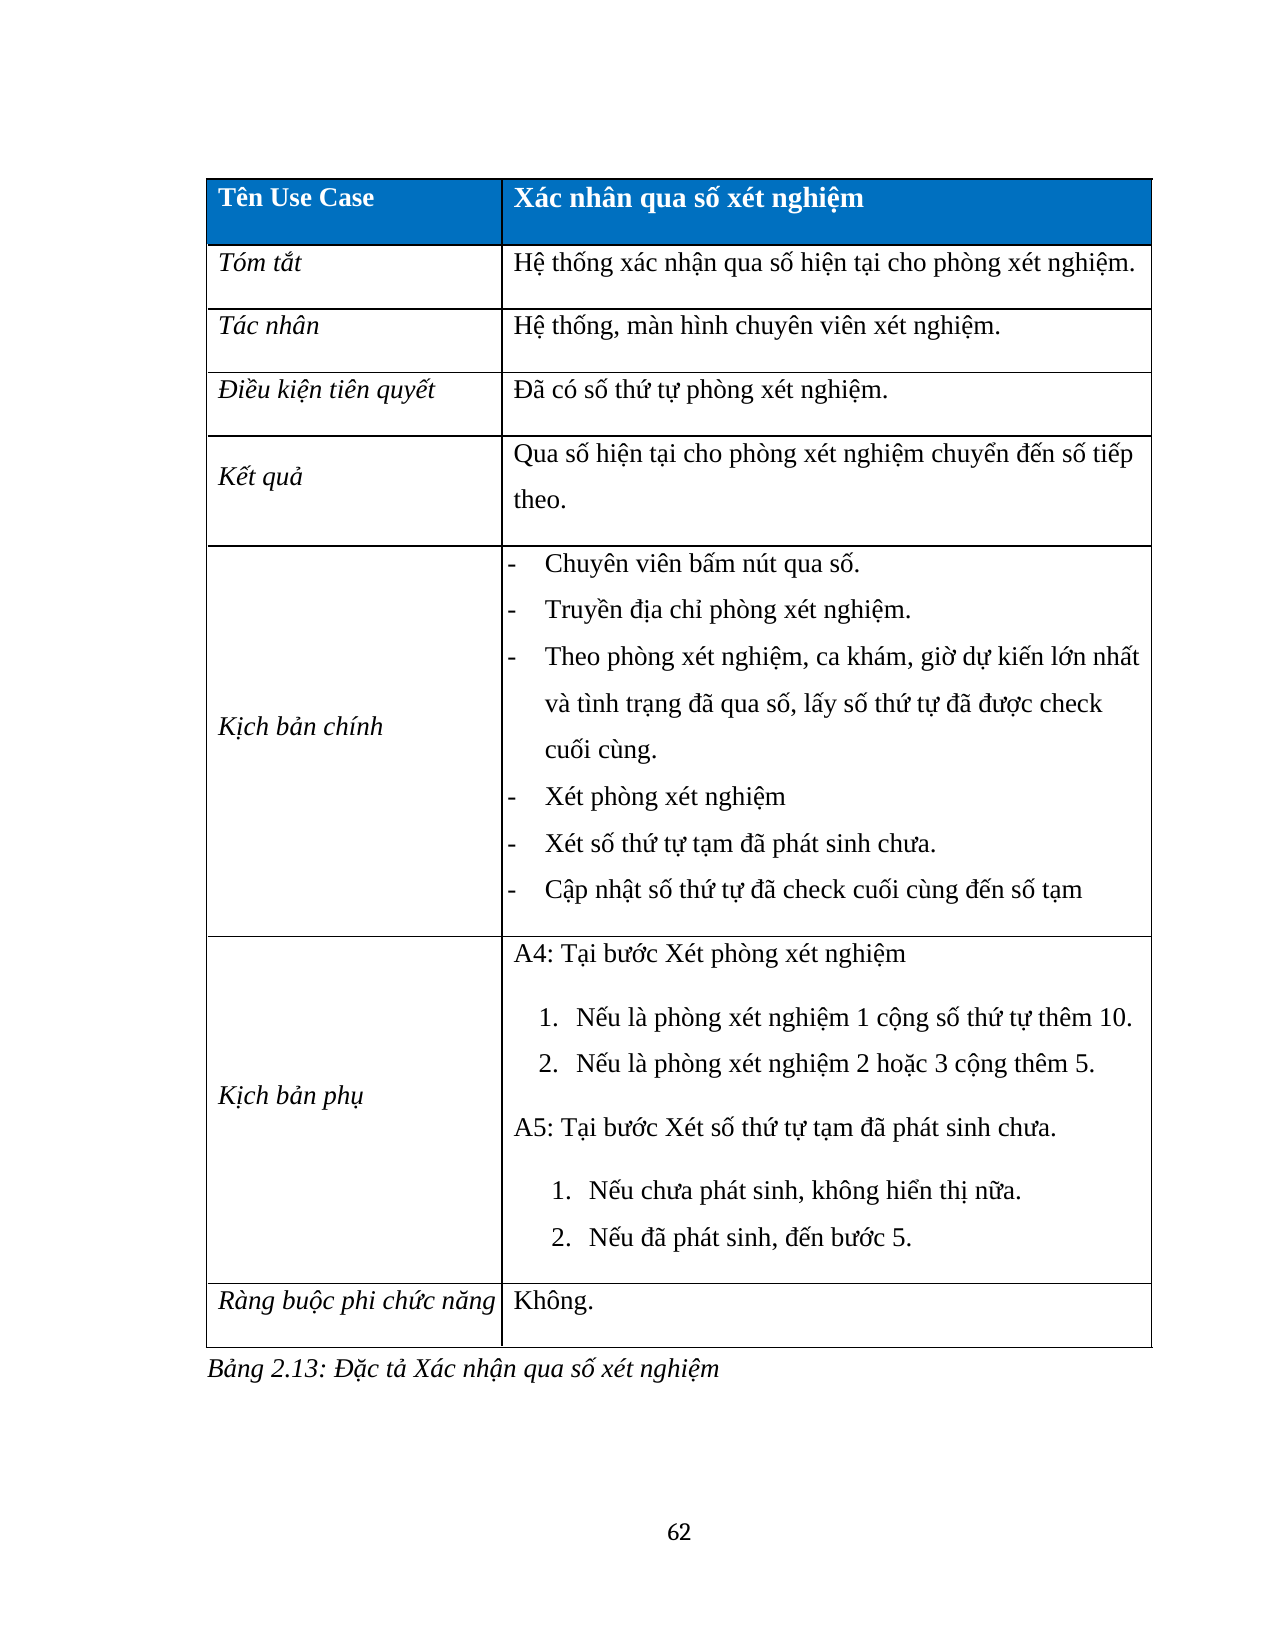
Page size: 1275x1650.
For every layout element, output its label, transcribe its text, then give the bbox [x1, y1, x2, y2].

table_cell Điều kiện tiên quyết [207, 373, 501, 435]
table_header Xác nhân qua số xét nghiệm [503, 180, 1151, 244]
table_cell Qua số hiện tại cho phòng xét nghiệm chuyển đến số tiếp theo. [503, 437, 1151, 545]
table_cell A4: Tại bước Xét phòng xét nghiệm Nếu là phòng xét nghiệm 1 cộng số thứ tự thêm 10. Nếu là phòng xét nghiệm 2 hoặc 3 cộng thêm 5. A5: Tại bước Xét số thứ tự tạm đã phát sinh chưa. Nếu chưa phát sinh, không hiển thị nữa. Nếu đã phát sinh, đến bước 5. [503, 937, 1151, 1283]
table_cell Kịch bản chính [207, 546, 501, 936]
subtitle Bảng 2.13: Đặc tả Xác nhận qua số xét nghiệm [207, 1352, 1152, 1383]
table_cell Tóm tắt [207, 245, 501, 308]
table_cell Chuyên viên bấm nút qua số. Truyền địa chỉ phòng xét nghiệm. Theo phòng xét nghiệm, ca khám, giờ dự kiến lớn nhất và tình trạng đã qua số, lấy số thứ tự đã được check cuối cùng. Xét phòng xét nghiệm Xét số thứ tự tạm đã phát sinh chưa. Cập nhật số thứ tự đã check cuối cùng đến số tạm [503, 547, 1151, 936]
table_cell Đã có số thứ tự phòng xét nghiệm. [503, 373, 1151, 435]
table_cell Hệ thống xác nhận qua số hiện tại cho phòng xét nghiệm. [503, 246, 1151, 308]
table_cell Hệ thống, màn hình chuyên viên xét nghiệm. [503, 310, 1151, 371]
table_cell Ràng buộc phi chức năng [207, 1284, 501, 1346]
table_cell Kết quả [207, 436, 501, 545]
table_cell Không. [503, 1284, 1151, 1346]
table_cell Tác nhân [207, 309, 501, 371]
table_cell Kịch bản phụ [207, 937, 501, 1283]
table_header Tên Use Case [207, 180, 501, 244]
